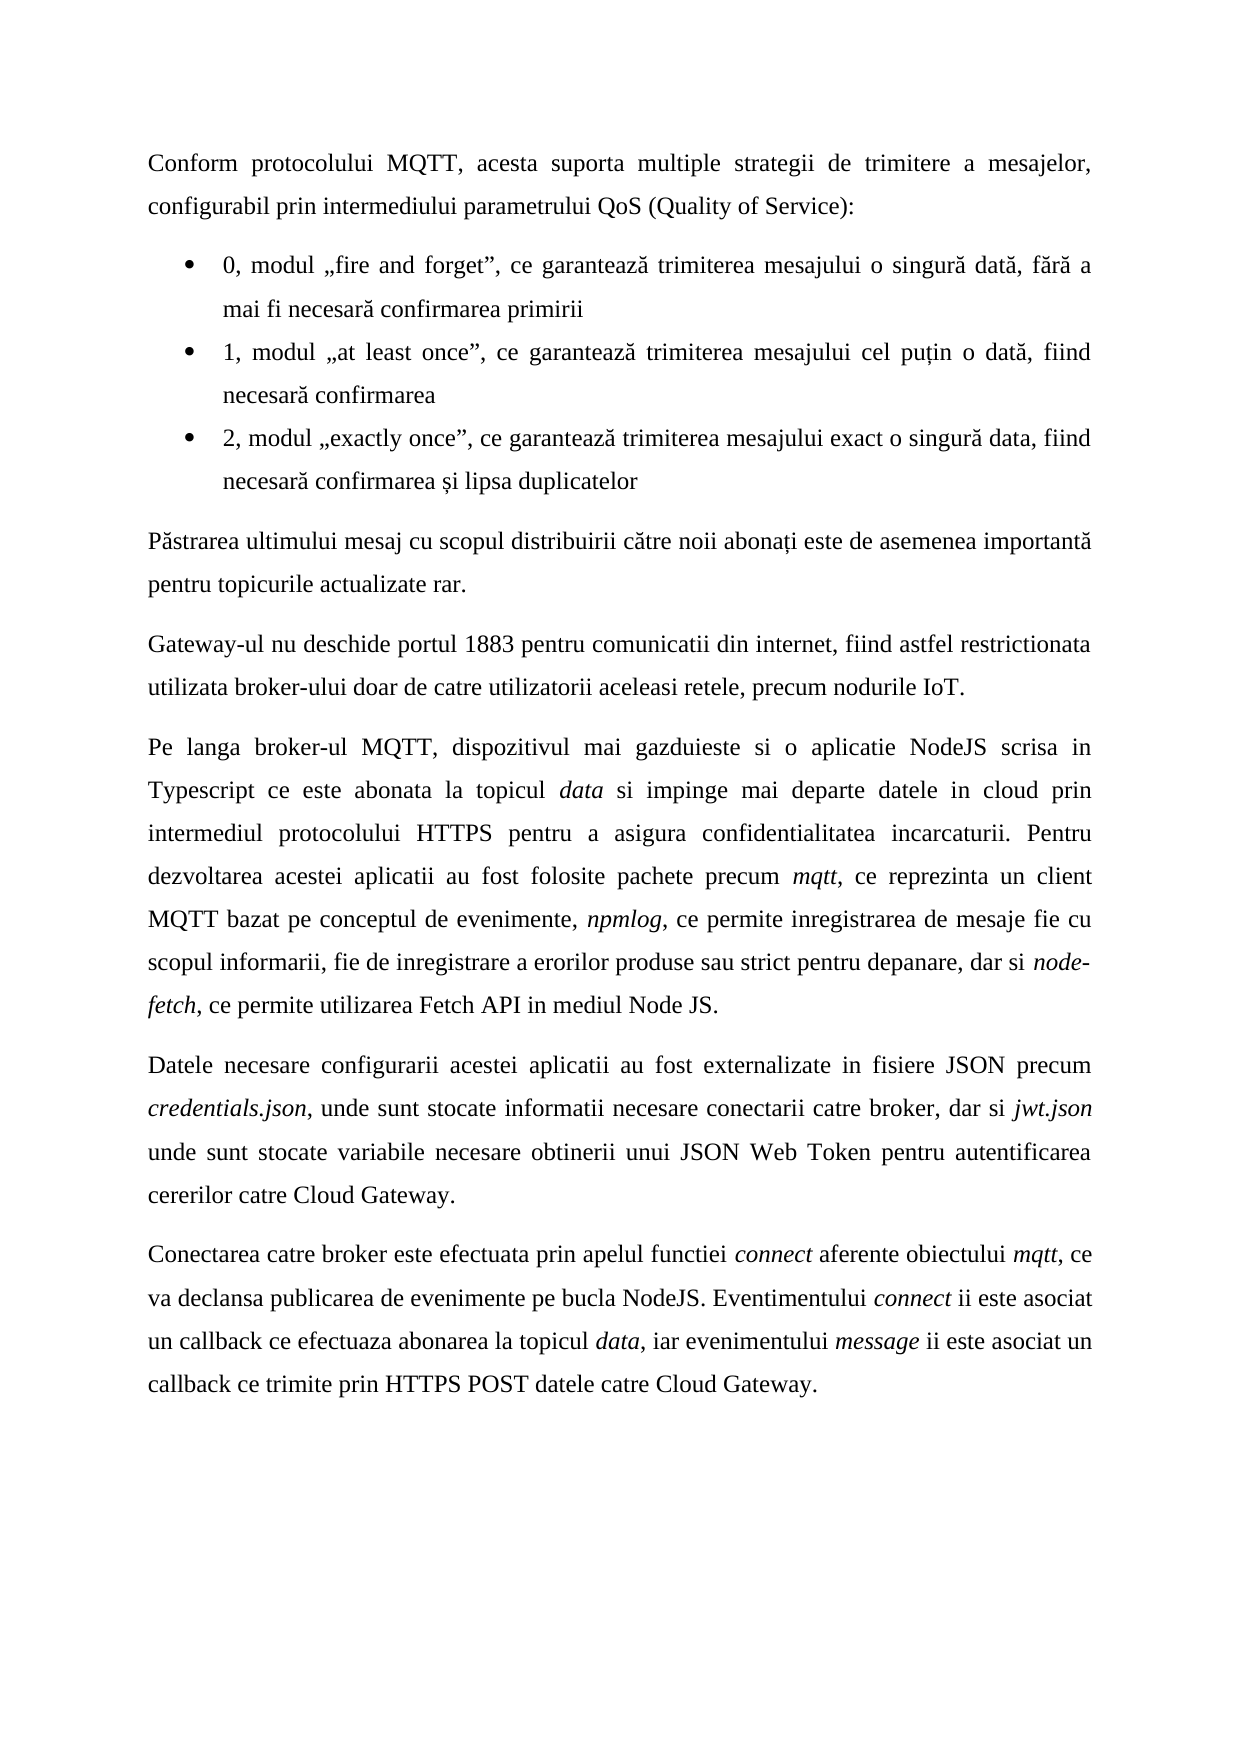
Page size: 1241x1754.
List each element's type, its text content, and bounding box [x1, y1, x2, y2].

list 1, modul „at least once”, ce garantează trimiterea mesajului cel puțin o dată, fiind necesară confirmarea [185, 337, 1092, 409]
list 2, modul „exactly once”, ce garantează trimiterea mesajului exact o singură data, fiind necesară confirmarea și lipsa duplicatelor [185, 423, 1092, 495]
text Conform protocolului MQTT, acesta suporta multiple strategii de trimitere a mesajelor, configurabil prin intermediului parametrului QoS (Quality of Service): [148, 148, 1092, 219]
text Conectarea catre broker este efectuata prin apelul functiei connect aferente obiectului mqtt, ce va declansa publicarea de evenimente pe bucla NodeJS. Eventimentului connect ii este asociat un callback ce efectuaza abonarea la topicul data, iar evenimentului message ii este asociat un callback ce trimite prin HTTPS POST datele catre Cloud Gateway. [148, 1239, 1092, 1398]
list 0, modul „fire and forget”, ce garantează trimiterea mesajului o singură dată, fără a mai fi necesară confirmarea primirii [185, 251, 1092, 322]
text Păstrarea ultimului mesaj cu scopul distribuirii către noii abonați este de asemenea importantă pentru topicurile actualizate rar. [148, 526, 1092, 598]
text Datele necesare configurarii acestei aplicatii au fost externalizate in fisiere JSON precum credentials.json, unde sunt stocate informatii necesare conectarii catre broker, dar si jwt.json unde sunt stocate variabile necesare obtinerii unui JSON Web Token pentru autentificarea cererilor catre Cloud Gateway. [148, 1050, 1092, 1208]
text Pe langa broker-ul MQTT, dispozitivul mai gazduieste si o aplicatie NodeJS scrisa in Typescript ce este abonata la topicul data si impinge mai departe datele in cloud prin intermediul protocolului HTTPS pentru a asigura confidentialitatea incarcaturii. Pentru dezvoltarea acestei aplicatii au fost folosite pachete precum mqtt, ce reprezinta un client MQTT bazat pe conceptul de evenimente, npmlog, ce permite inregistrarea de mesaje fie cu scopul informarii, fie de inregistrare a erorilor produse sau strict pentru depanare, dar si node-fetch, ce permite utilizarea Fetch API in mediul Node JS. [148, 732, 1092, 1019]
text Gateway-ul nu deschide portul 1883 pentru comunicatii din internet, fiind astfel restrictionata utilizata broker-ului doar de catre utilizatorii aceleasi retele, precum nodurile IoT. [148, 629, 1092, 701]
